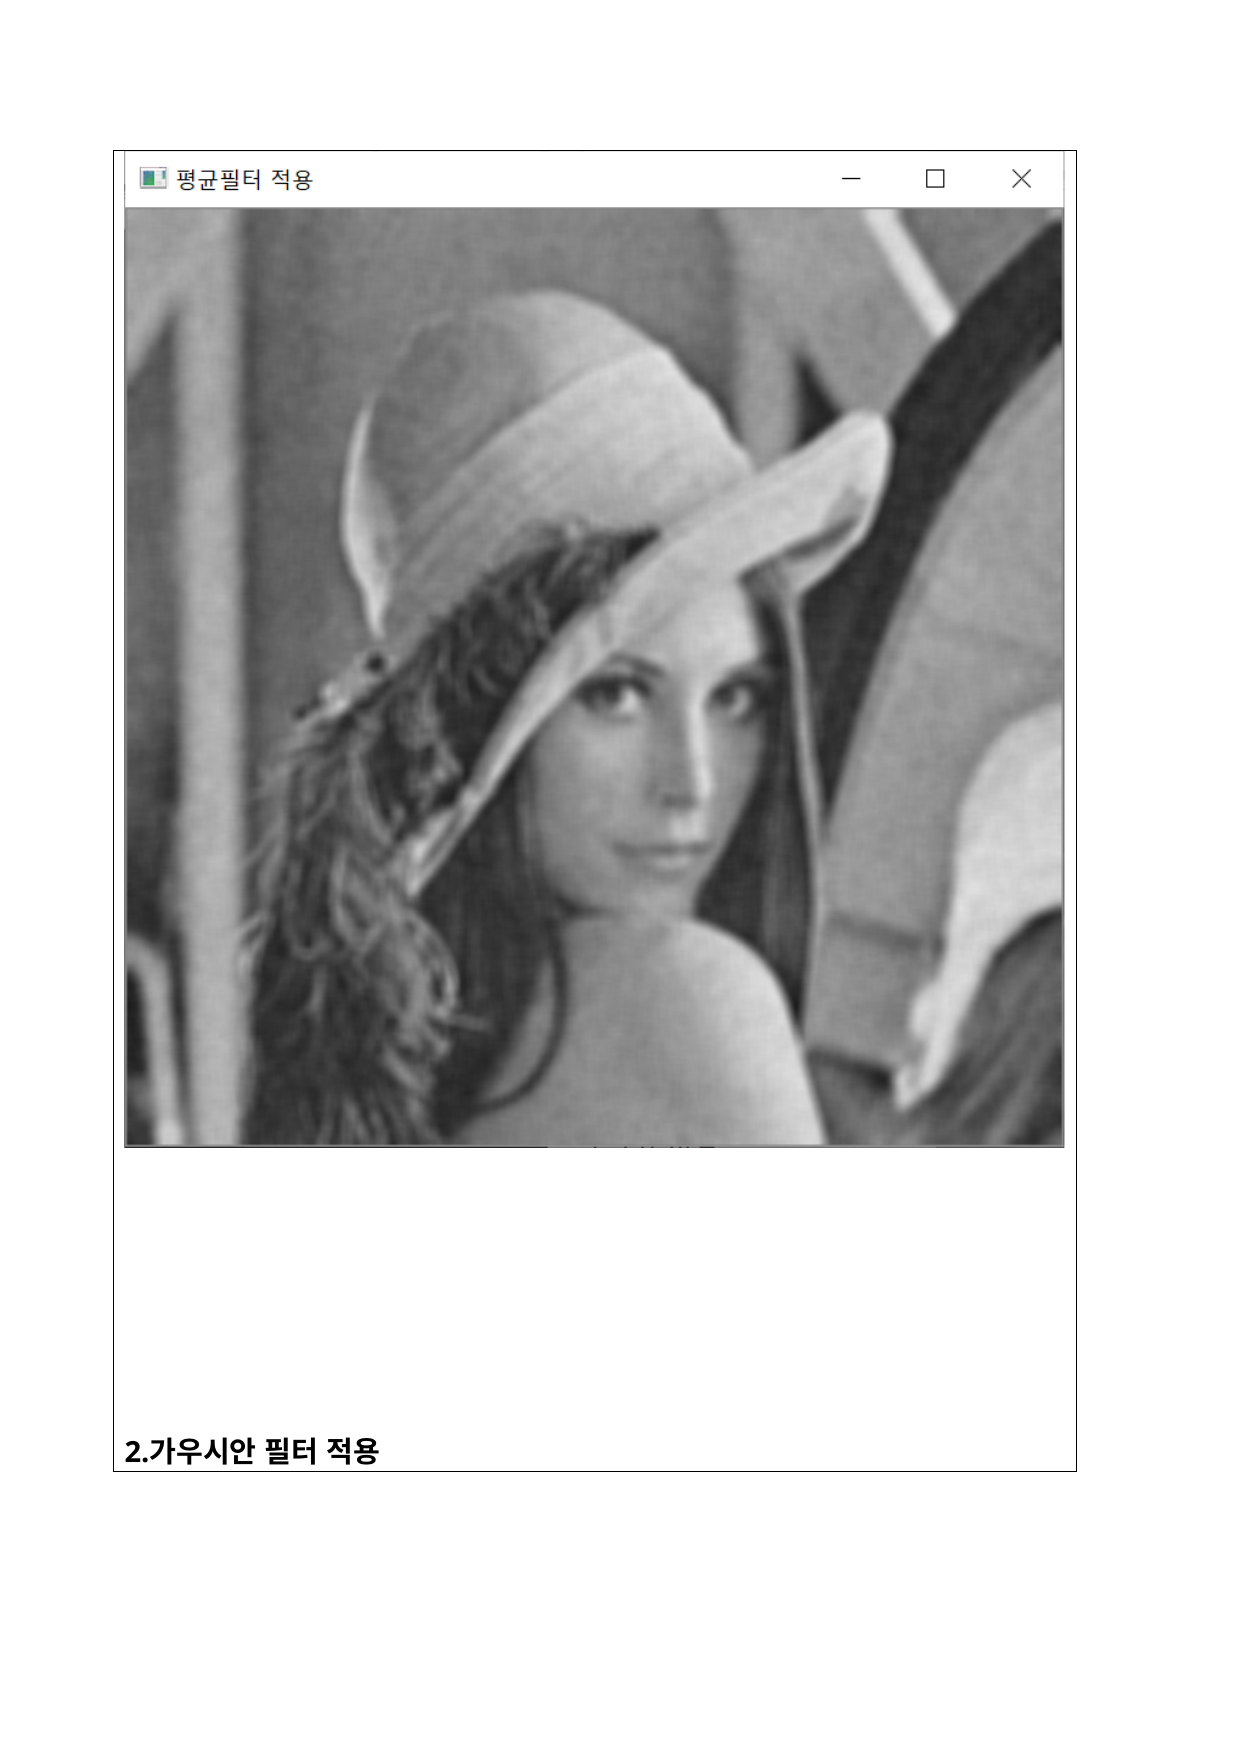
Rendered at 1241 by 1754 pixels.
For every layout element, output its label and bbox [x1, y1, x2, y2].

table_cell [114, 151, 1076, 1471]
picture [124, 151, 1065, 1148]
